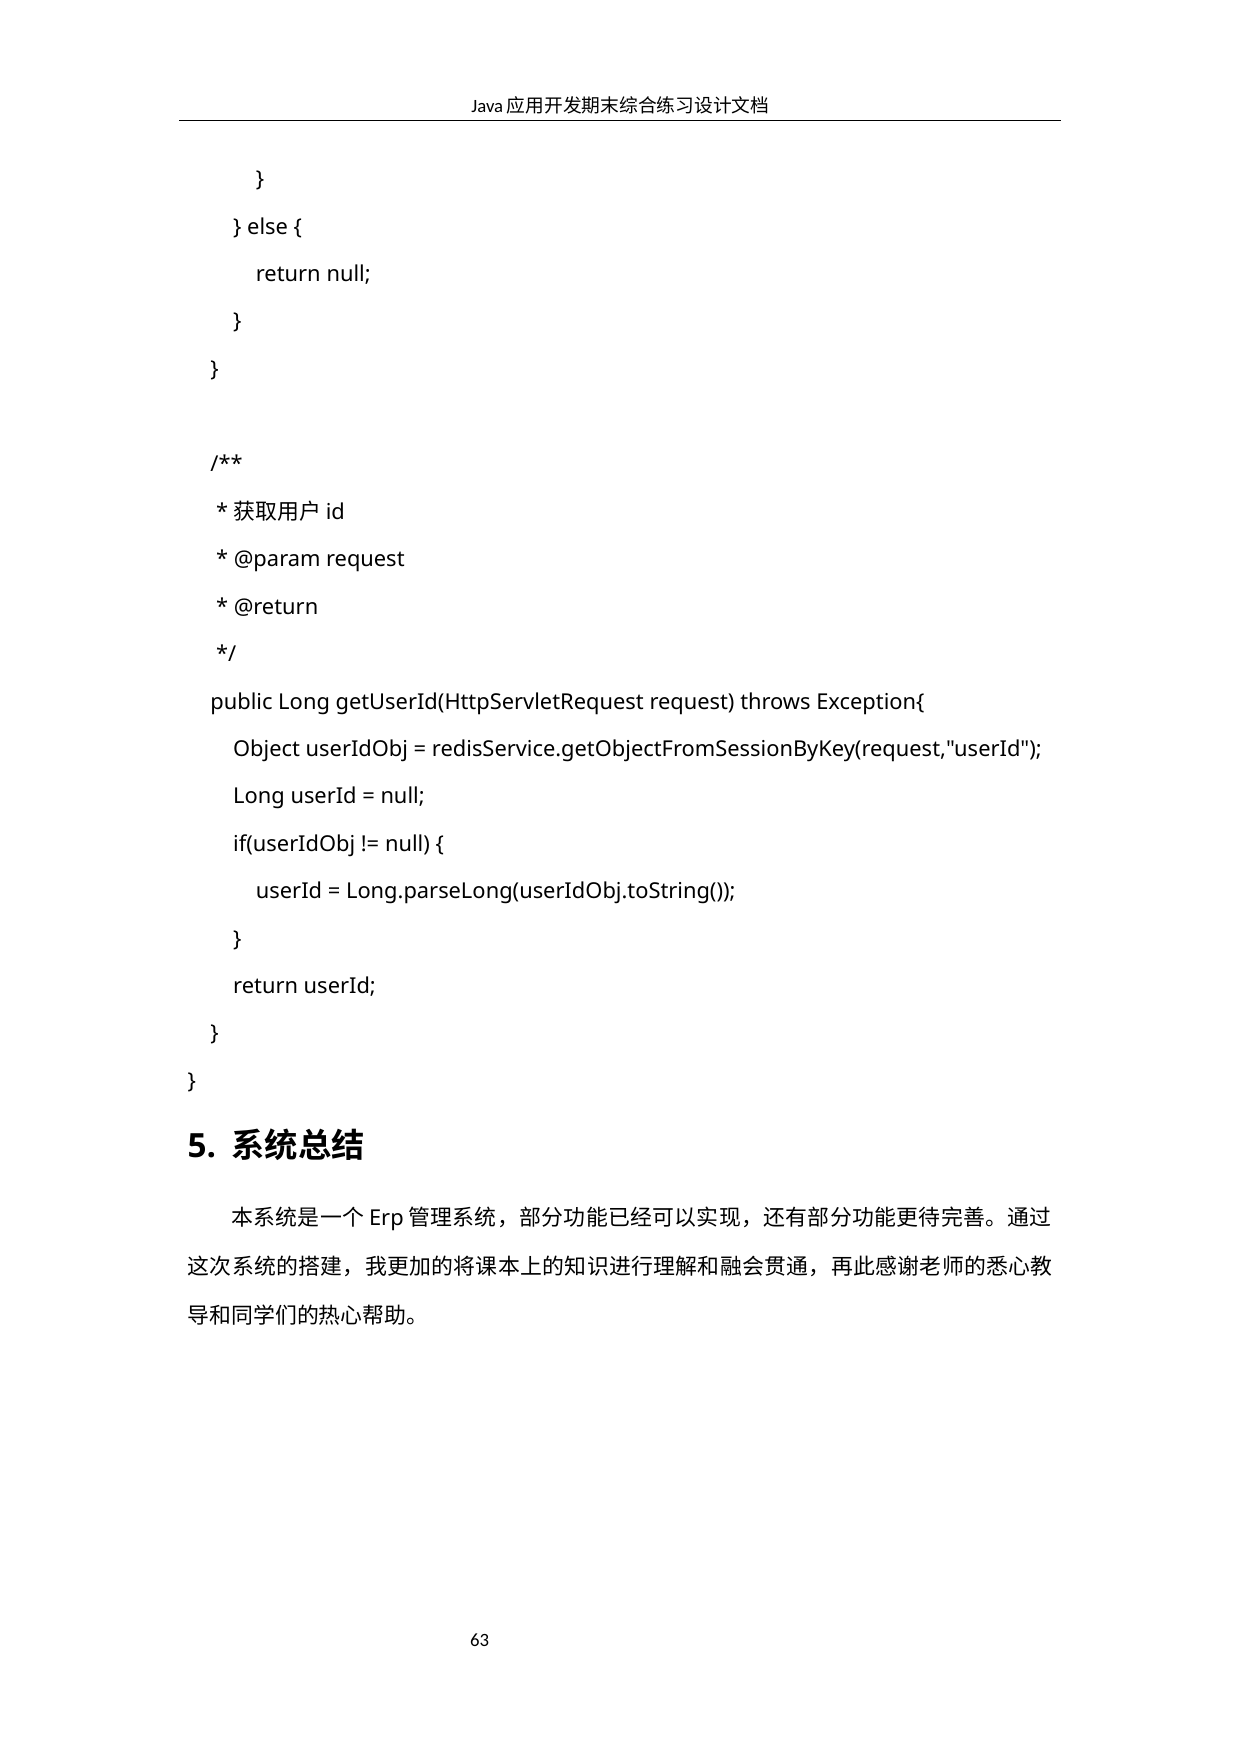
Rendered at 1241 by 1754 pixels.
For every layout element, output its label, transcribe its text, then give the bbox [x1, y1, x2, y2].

text * @param request [187, 542, 1053, 574]
text userId = Long.parseLong(userIdObj.toString()); [187, 874, 1053, 906]
text return userId; [187, 969, 1053, 1001]
text if(userIdObj != null) { [187, 826, 1053, 859]
text } [187, 1063, 1053, 1096]
text } [187, 352, 1053, 384]
text 本系统是一个Erp管理系统，部分功能已经可以实现，还有部分功能更待完善。通过这次系统的搭建，我更加的将课本上的知识进行理解和融会贯通，再此感谢老师的悉心教导和同学们的热心帮助。 [187, 1200, 1053, 1330]
text } [187, 162, 1053, 194]
subtitle 系统总结 [187, 1111, 1053, 1176]
text /** [187, 446, 1053, 479]
text } [187, 304, 1053, 337]
text } [187, 921, 1053, 954]
text * 获取用户id [187, 494, 1053, 526]
text } else { [187, 209, 1053, 242]
text return null; [187, 257, 1053, 289]
text Long userId = null; [187, 779, 1053, 812]
text public Long getUserId(HttpServletRequest request) throws Exception{ [187, 684, 1053, 717]
text Object userIdObj = redisService.getObjectFromSessionByKey(request,"userId"); [187, 732, 1053, 764]
text } [187, 1016, 1053, 1048]
text * @return [187, 589, 1053, 622]
text */ [187, 637, 1053, 669]
